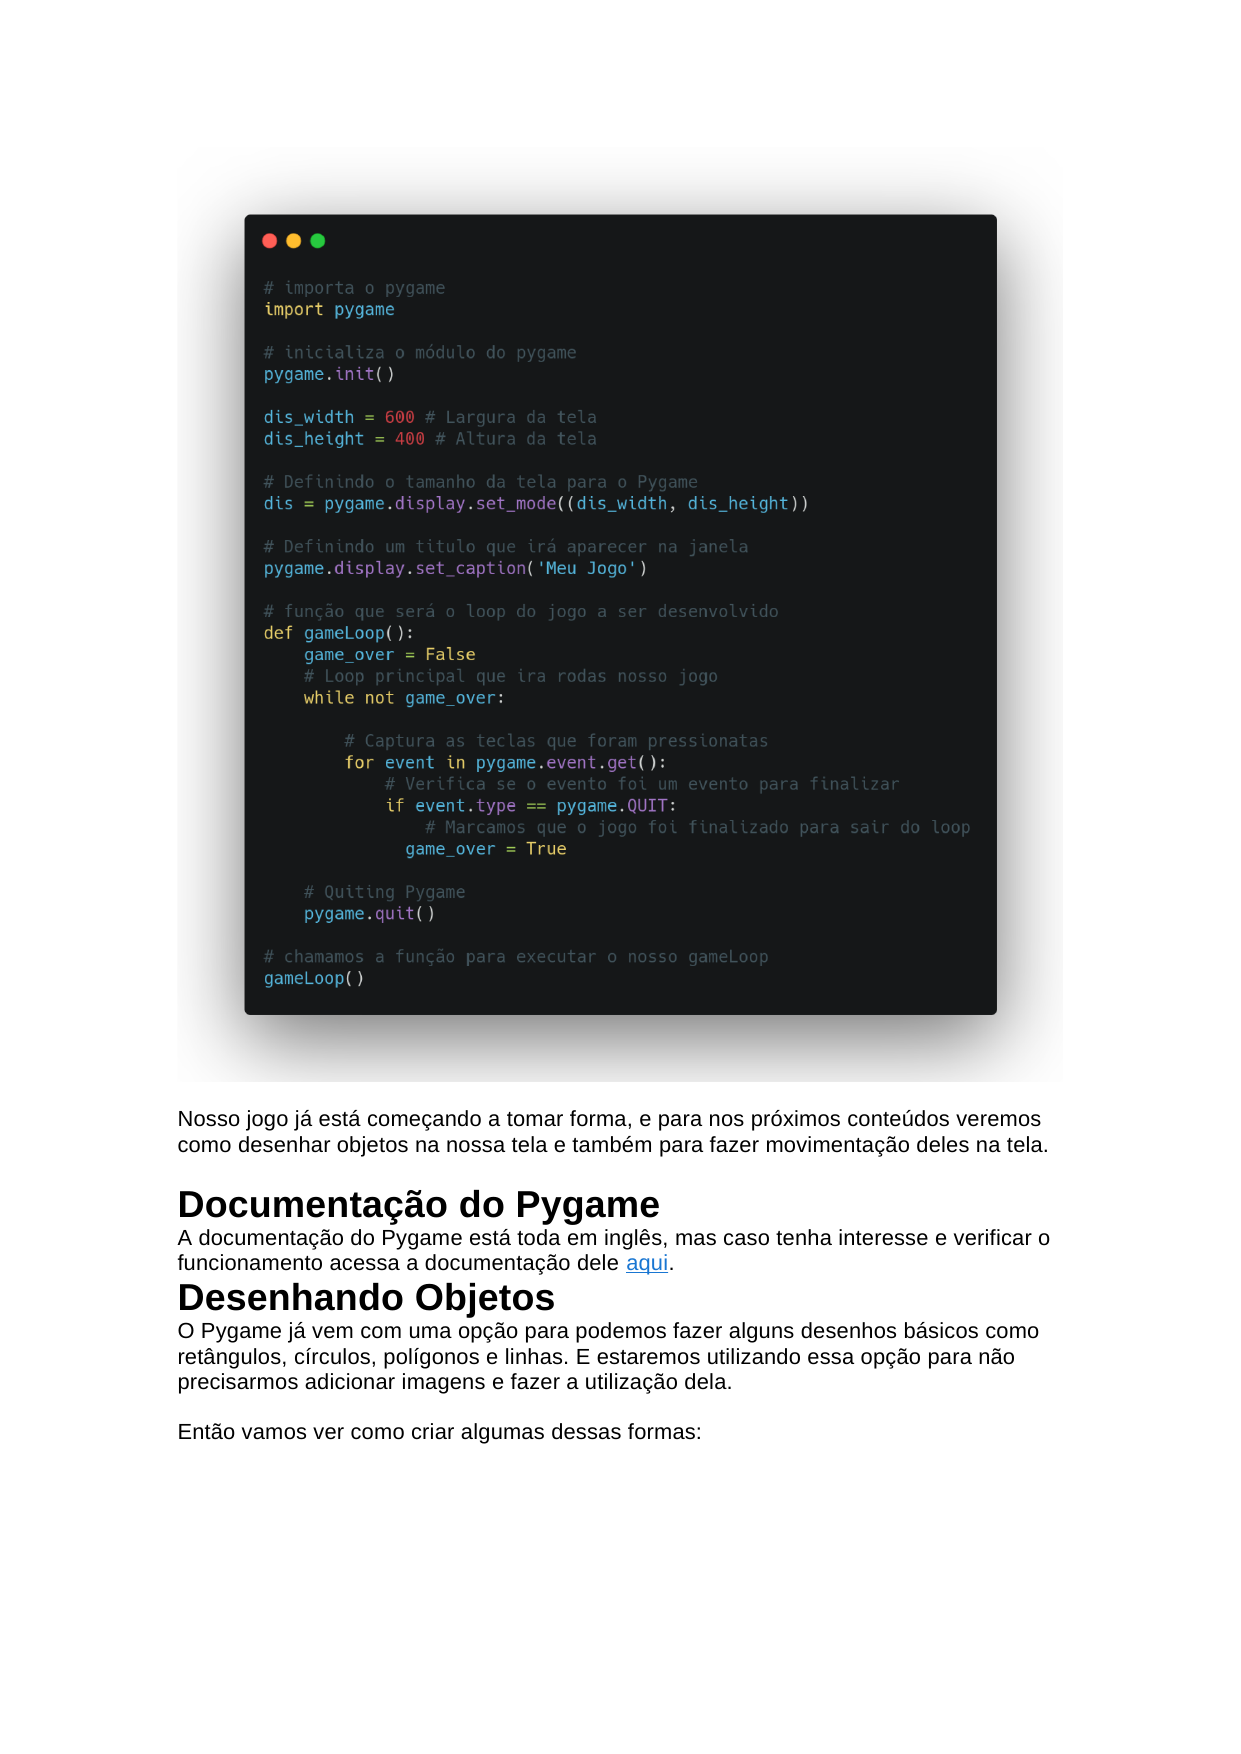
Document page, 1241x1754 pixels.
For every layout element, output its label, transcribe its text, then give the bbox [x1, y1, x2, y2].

subtitle Desenhando Objetos [177, 1275, 1063, 1318]
text A documentação do Pygame está toda em inglês, mas caso tenha interesse e verificar o funcionamento acessa a documentação dele aqui. [177, 1225, 1063, 1275]
text Então vamos ver como criar algumas dessas formas: [177, 1419, 1063, 1444]
text O Pygame já vem com uma opção para podemos fazer alguns desenhos básicos como retângulos, círculos, polígonos e linhas. E estaremos utilizando essa opção para não precisarmos adicionar imagens e fazer a utilização dela. [177, 1318, 1063, 1394]
picture [177, 147, 1063, 1082]
text Nosso jogo já está começando a tomar forma, e para nos próximos conteúdos veremos como desenhar objetos na nossa tela e também para fazer movimentação deles na tela. [177, 1106, 1063, 1157]
subtitle Documentação do Pygame [177, 1182, 1063, 1225]
